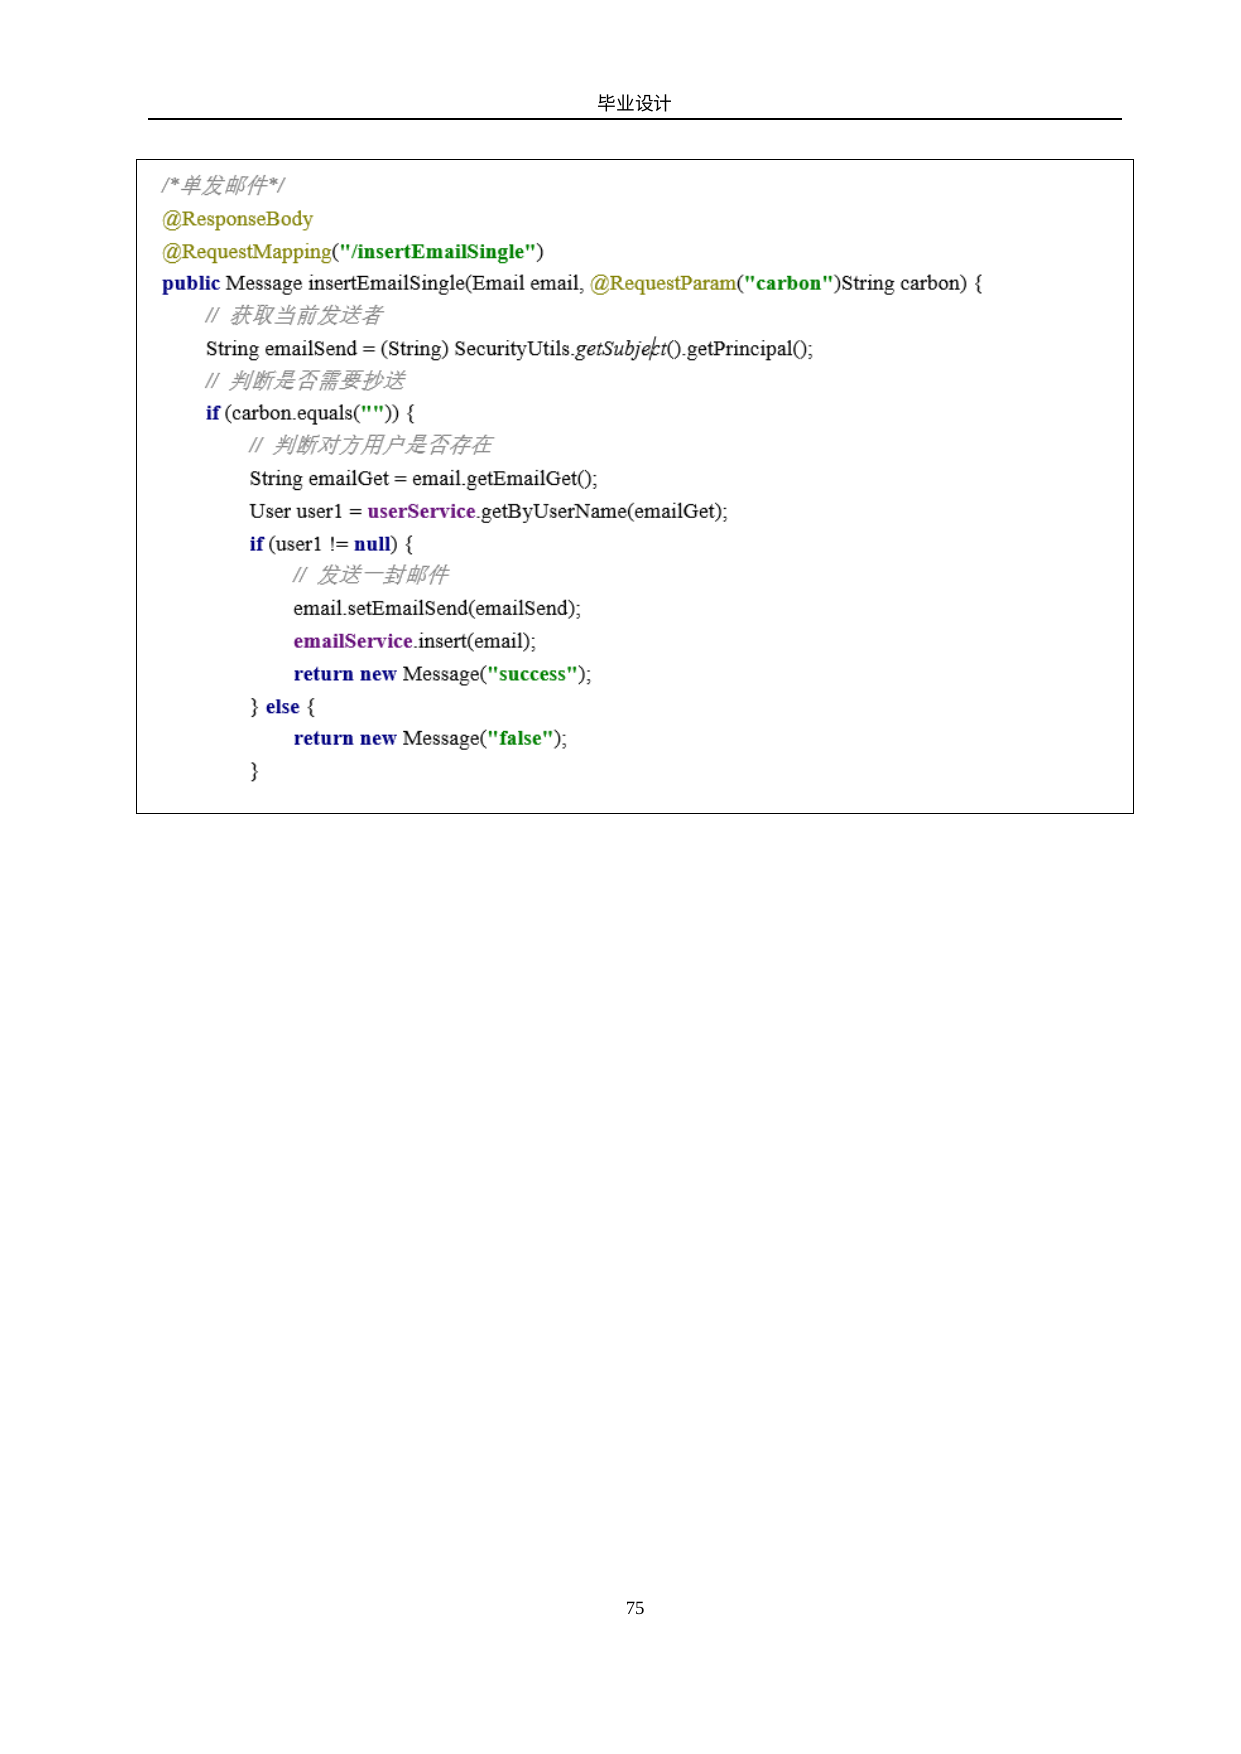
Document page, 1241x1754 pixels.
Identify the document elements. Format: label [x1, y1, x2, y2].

table_header [137, 160, 1133, 812]
picture [147, 160, 998, 789]
